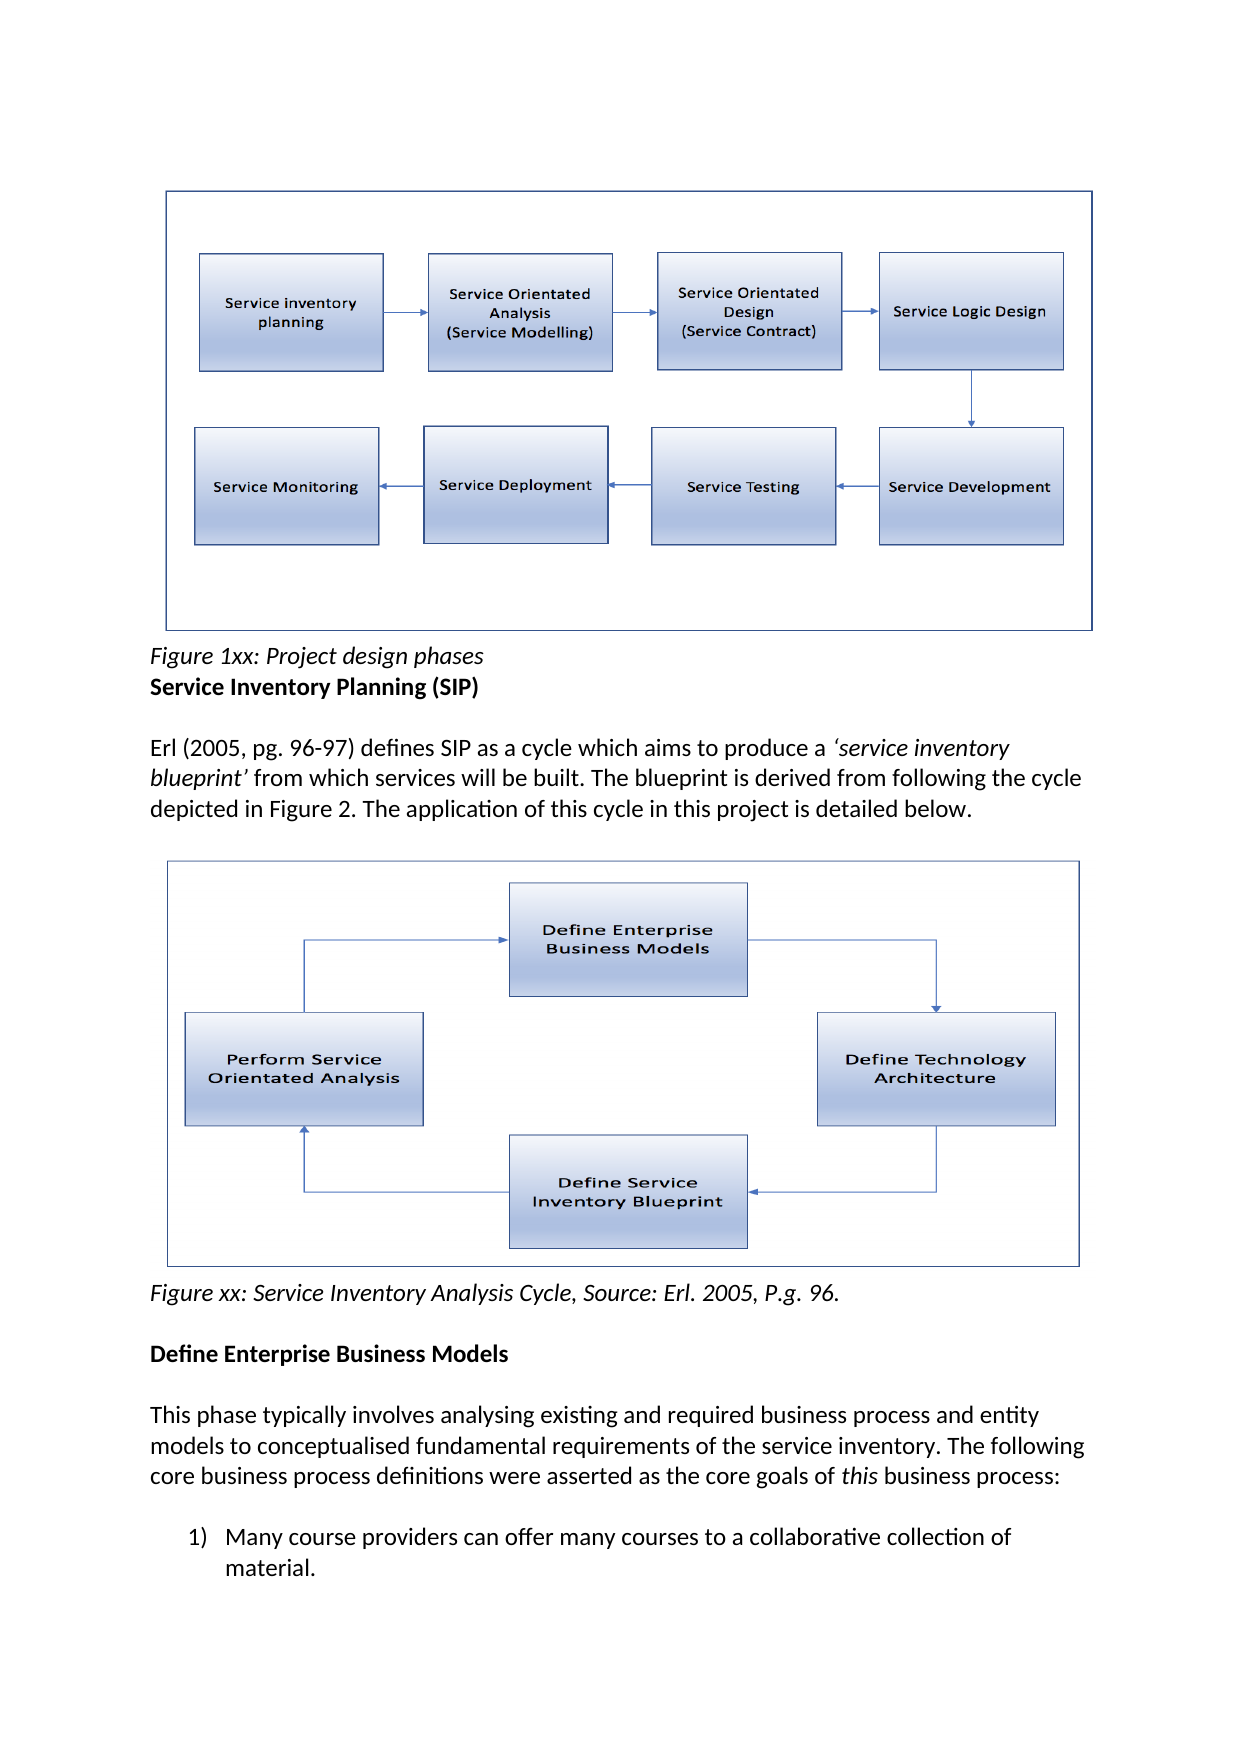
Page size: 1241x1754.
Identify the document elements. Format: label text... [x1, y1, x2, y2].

text Erl (2005, pg. 96-97) defines SIP as a cycle which aims to produce a ‘service inventory blueprint’ from which services will be built. The blueprint is derived from following the cycle depicted in Figure 2. The application of this cycle in this project is detailed below. [150, 732, 1090, 823]
text Figure xx: Service Inventory Analysis Cycle, Source: Erl. 2005, P.g. 96. [150, 1278, 1090, 1308]
picture [150, 853, 1096, 1278]
picture [150, 180, 1109, 641]
text Service Inventory Planning (SIP) [150, 671, 1090, 701]
list Many course providers can offer many courses to a collaborative collection of material. [187, 1521, 1090, 1582]
text This phase typically involves analysing existing and required business process and entity models to conceptualised fundamental requirements of the service inventory. The following core business process definitions were asserted as the core goals of this business process: [150, 1399, 1090, 1491]
text Define Enterprise Business Models [150, 1338, 1090, 1369]
text Figure 1xx: Project design phases [150, 641, 1090, 671]
